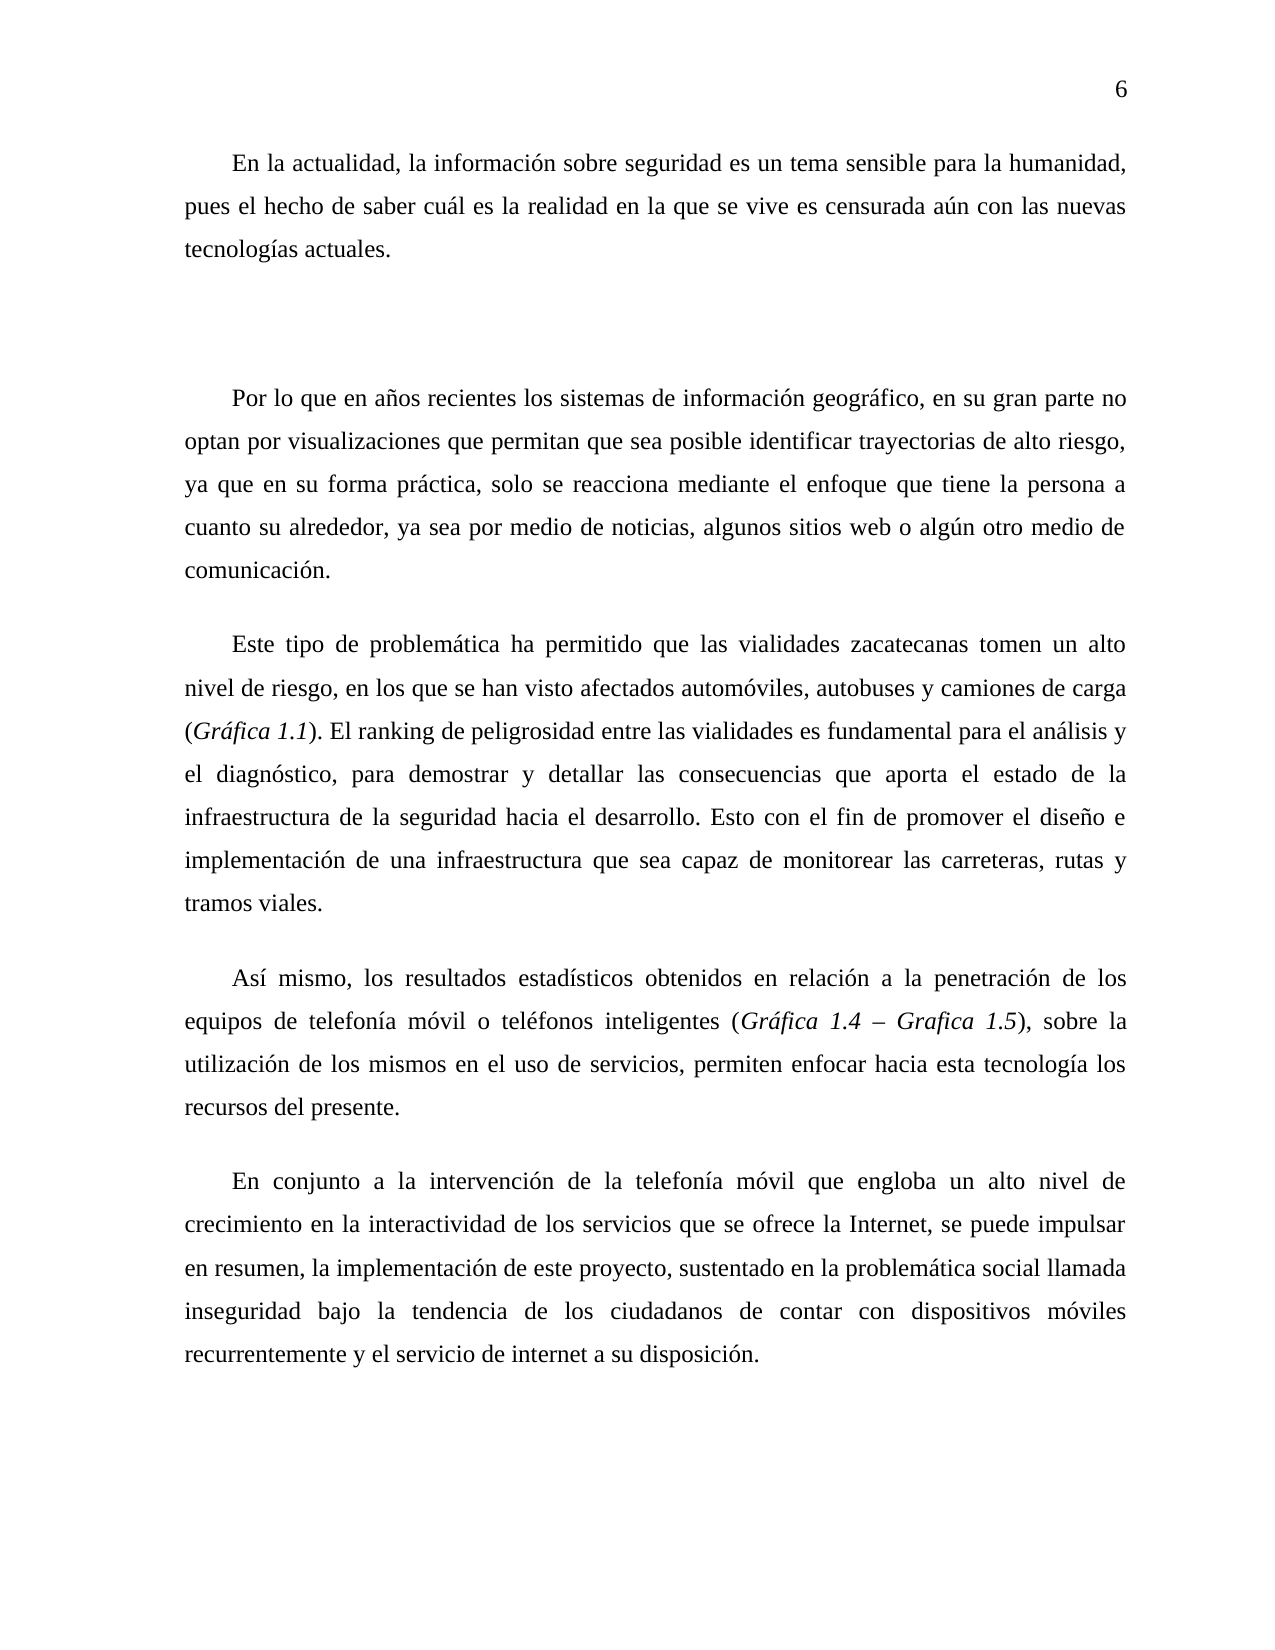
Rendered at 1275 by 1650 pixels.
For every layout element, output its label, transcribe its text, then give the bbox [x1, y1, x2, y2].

text Este tipo de problemática ha permitido que las vialidades zacatecanas tomen un alto nivel de riesgo, en los que se han visto afectados automóviles, autobuses y camiones de carga (Gráfica 1.1). El ranking de peligrosidad entre las vialidades es fundamental para el análisis y el diagnóstico, para demostrar y detallar las consecuencias que aporta el estado de la infraestructura de la seguridad hacia el desarrollo. Esto con el fin de promover el diseño e implementación de una infraestructura que sea capaz de monitorear las carreteras, rutas y tramos viales. [184, 629, 1127, 917]
text En la actualidad, la información sobre seguridad es un tema sensible para la humanidad, pues el hecho de saber cuál es la realidad en la que se vive es censurada aún con las nuevas tecnologías actuales. [184, 148, 1127, 263]
text Por lo que en años recientes los sistemas de información geográfico, en su gran parte no optan por visualizaciones que permitan que sea posible identificar trayectorias de alto riesgo, ya que en su forma práctica, solo se reacciona mediante el enfoque que tiene la persona a cuanto su alrededor, ya sea por medio de noticias, algunos sitios web o algún otro medio de comunicación. [184, 383, 1127, 584]
text Así mismo, los resultados estadísticos obtenidos en relación a la penetración de los equipos de telefonía móvil o teléfonos inteligentes (Gráfica 1.4 – Grafica 1.5), sobre la utilización de los mismos en el uso de servicios, permiten enfocar hacia esta tecnología los recursos del presente. [184, 963, 1127, 1121]
text En conjunto a la intervención de la telefonía móvil que engloba un alto nivel de crecimiento en la interactividad de los servicios que se ofrece la Internet, se puede impulsar en resumen, la implementación de este proyecto, sustentado en la problemática social llamada inseguridad bajo la tendencia de los ciudadanos de contar con dispositivos móviles recurrentemente y el servicio de internet a su disposición. [184, 1166, 1127, 1368]
